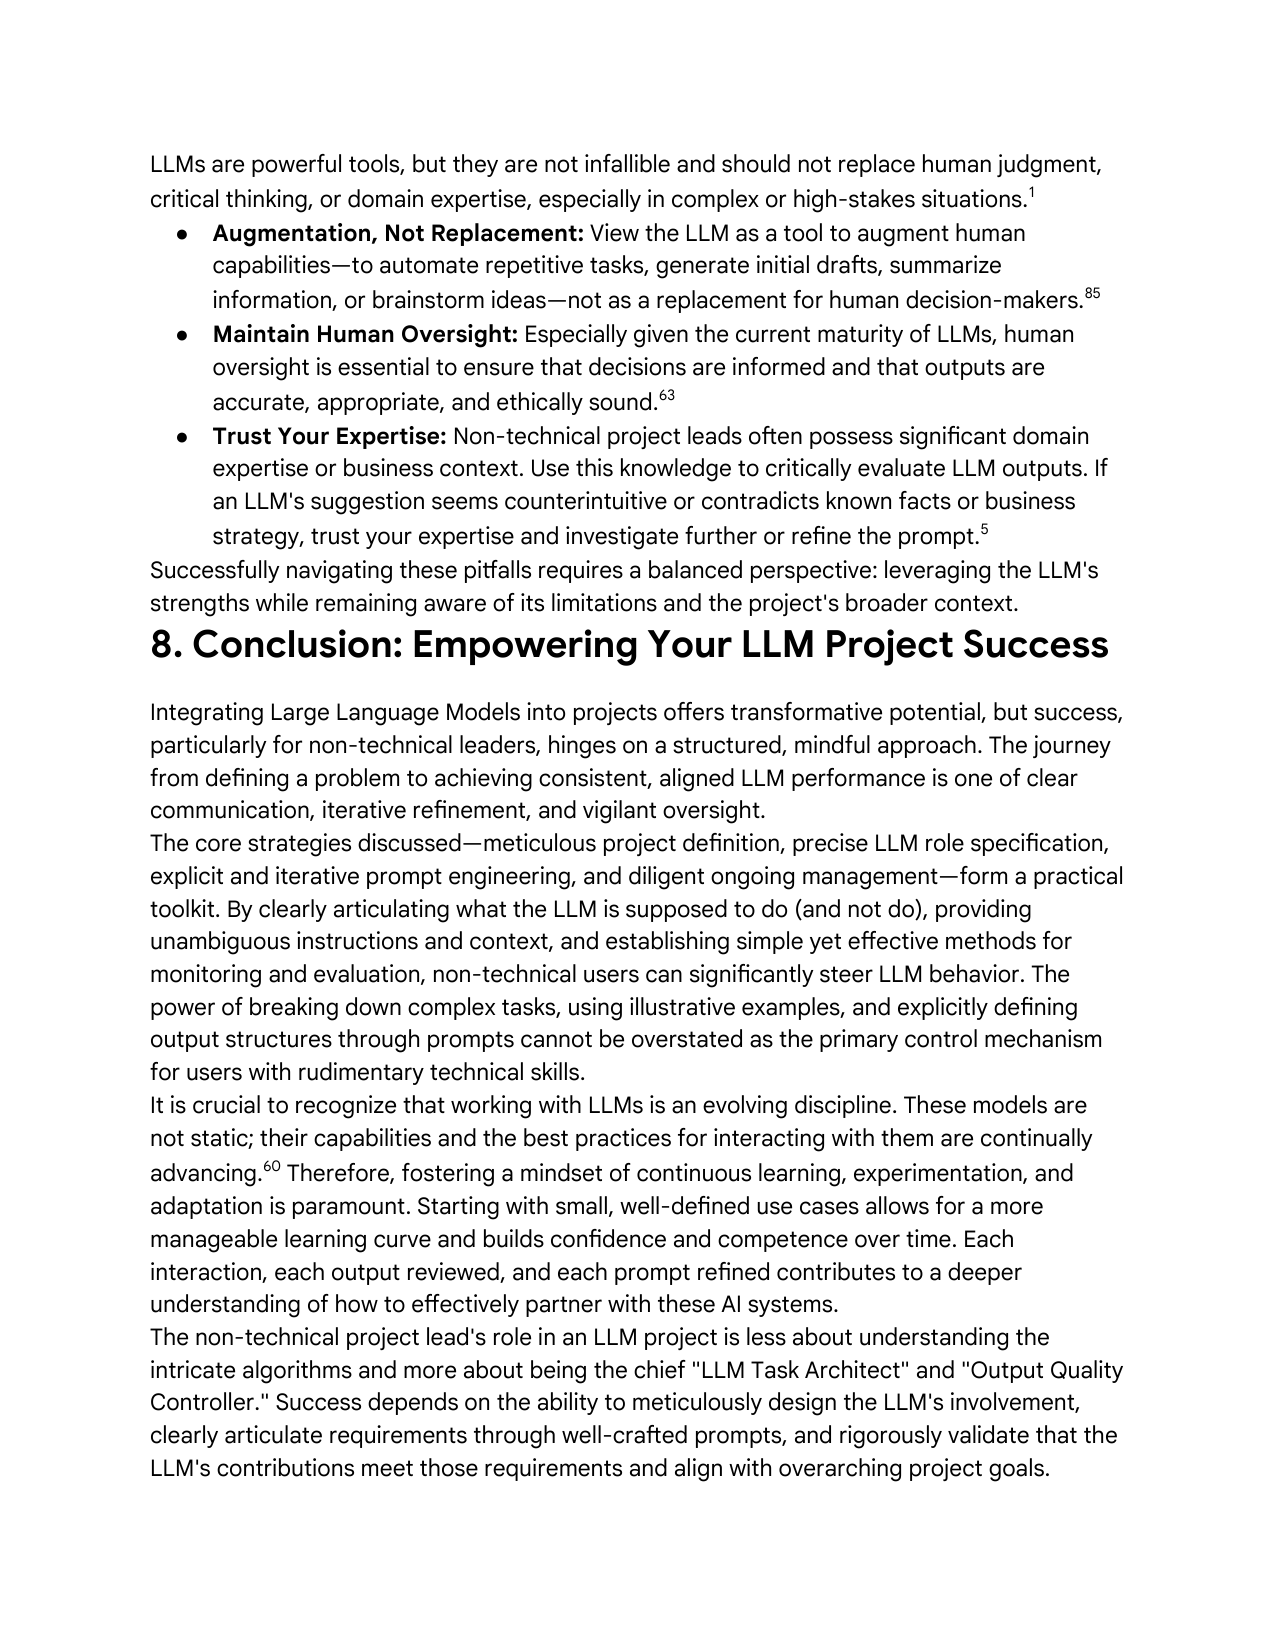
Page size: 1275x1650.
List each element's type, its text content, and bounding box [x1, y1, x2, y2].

subtitle 8. Conclusion: Empowering Your LLM Project Success [150, 622, 1125, 669]
text It is crucial to recognize that working with LLMs is an evolving discipline. These models are not static; their capabilities and the best practices for interacting with them are continually advancing.60 Therefore, fostering a mindset of continuous learning, experimentation, and adaptation is paramount. Starting with small, well-defined use cases allows for a more manageable learning curve and builds confidence and competence over time. Each interaction, each output reviewed, and each prompt refined contributes to a deeper understanding of how to effectively partner with these AI systems. [150, 1091, 1125, 1319]
text LLMs are powerful tools, but they are not infallible and should not replace human judgment, critical thinking, or domain expertise, especially in complex or high-stakes situations.1 [150, 150, 1125, 214]
text Successfully navigating these pitfalls requires a balanced perspective: leveraging the LLM's strengths while remaining aware of its limitations and the project's broader context. [150, 556, 1125, 618]
list Maintain Human Oversight: Especially given the current maturity of LLMs, human oversight is essential to ensure that decisions are informed and that outputs are accurate, appropriate, and ethically sound.63 [175, 320, 1125, 418]
text The core strategies discussed—meticulous project definition, precise LLM role specification, explicit and iterative prompt engineering, and diligent ongoing management—form a practical toolkit. By clearly articulating what the LLM is supposed to do (and not do), providing unambiguous instructions and context, and establishing simple yet effective methods for monitoring and evaluation, non-technical users can significantly steer LLM behavior. The power of breaking down complex tasks, using illustrative examples, and explicitly defining output structures through prompts cannot be overstated as the primary control mechanism for users with rudimentary technical skills. [150, 829, 1125, 1087]
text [150, 1323, 1125, 1483]
list Augmentation, Not Replacement: View the LLM as a tool to augment human capabilities—to automate repetitive tasks, generate initial drafts, summarize information, or brainstorm ideas—not as a replacement for human decision-makers.85 [175, 219, 1125, 316]
list Trust Your Expertise: Non-technical project leads often possess significant domain expertise or business context. Use this knowledge to critically evaluate LLM outputs. If an LLM's suggestion seems counterintuitive or contradicts known facts or business strategy, trust your expertise and investigate further or refine the prompt.5 [175, 422, 1125, 552]
text Integrating Large Language Models into projects offers transformative potential, but success, particularly for non-technical leaders, hinges on a structured, mindful approach. The journey from defining a problem to achieving consistent, aligned LLM performance is one of clear communication, iterative refinement, and vigilant oversight. [150, 699, 1125, 826]
